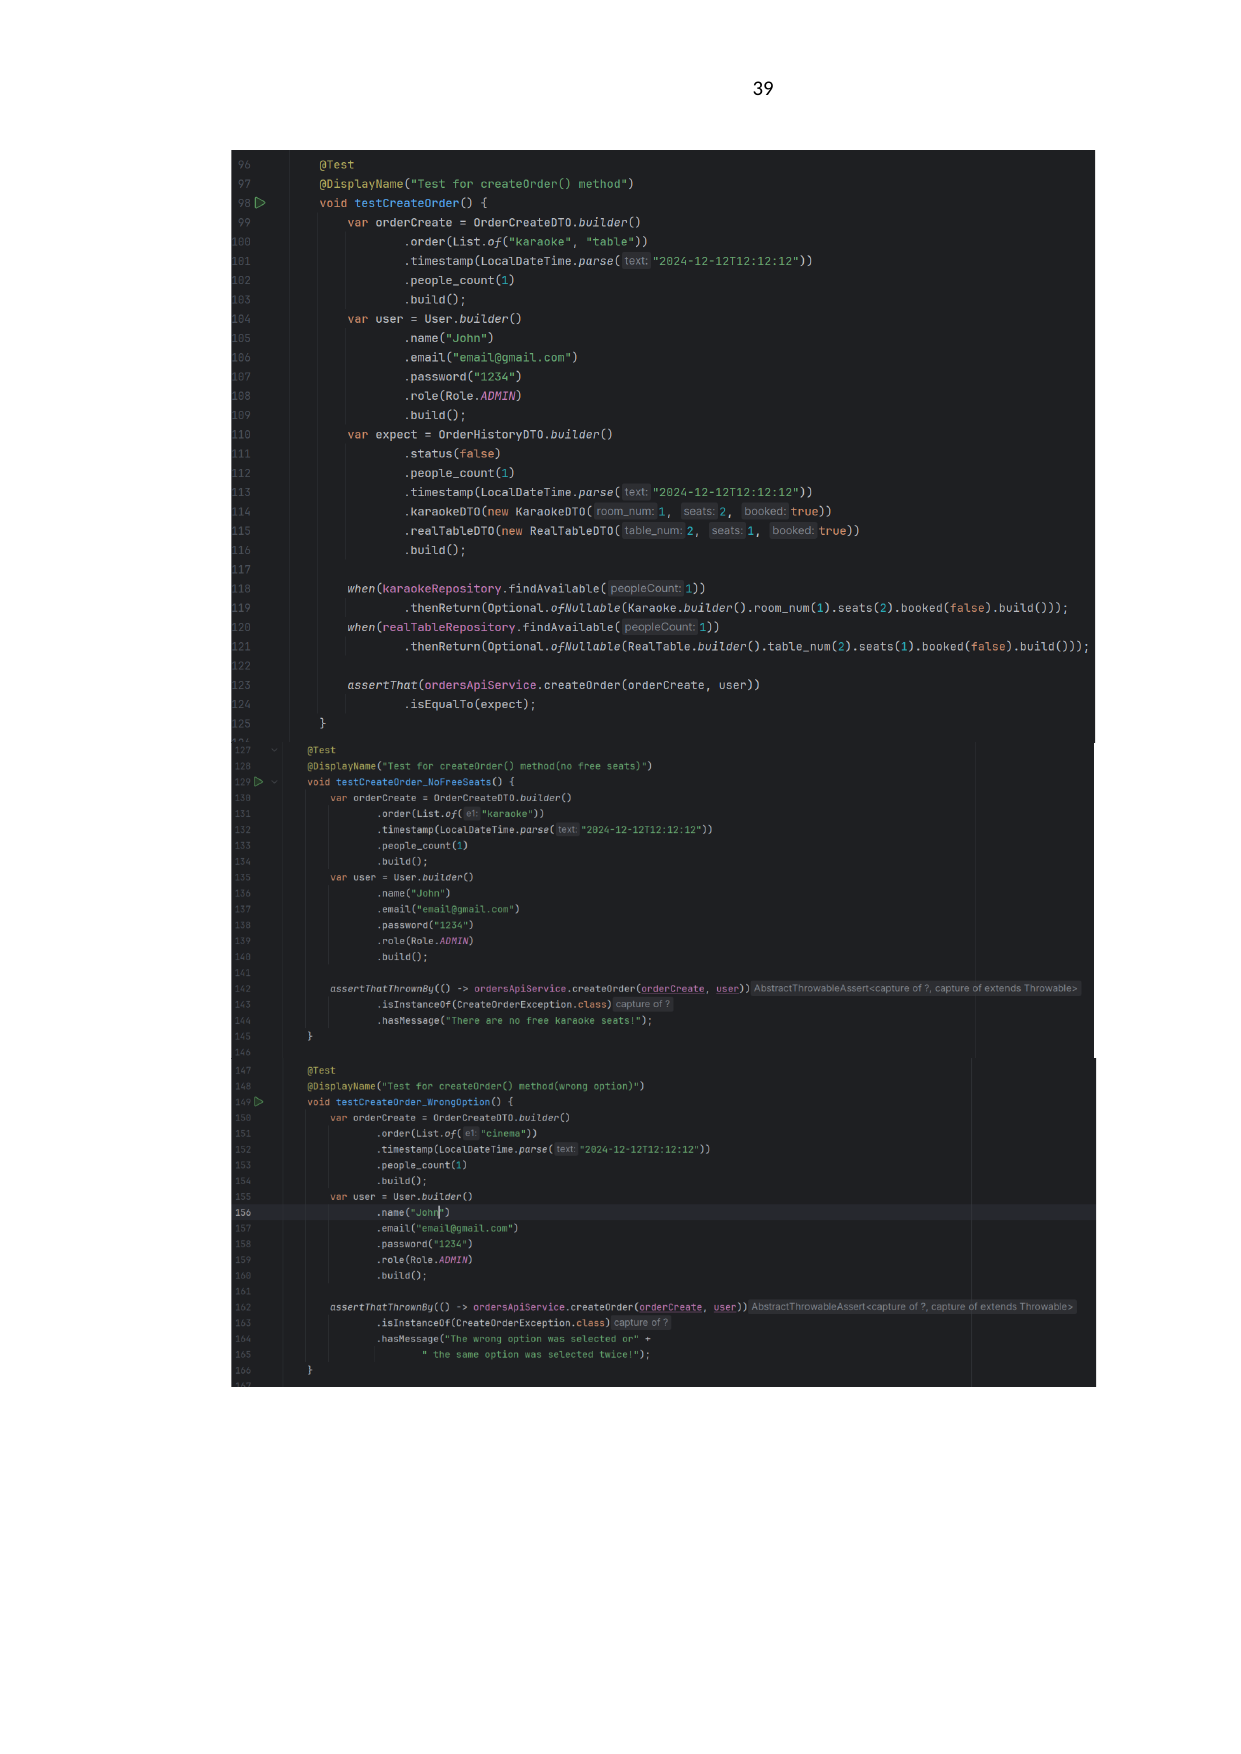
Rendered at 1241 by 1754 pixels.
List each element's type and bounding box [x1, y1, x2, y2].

picture [231, 150, 1097, 1387]
